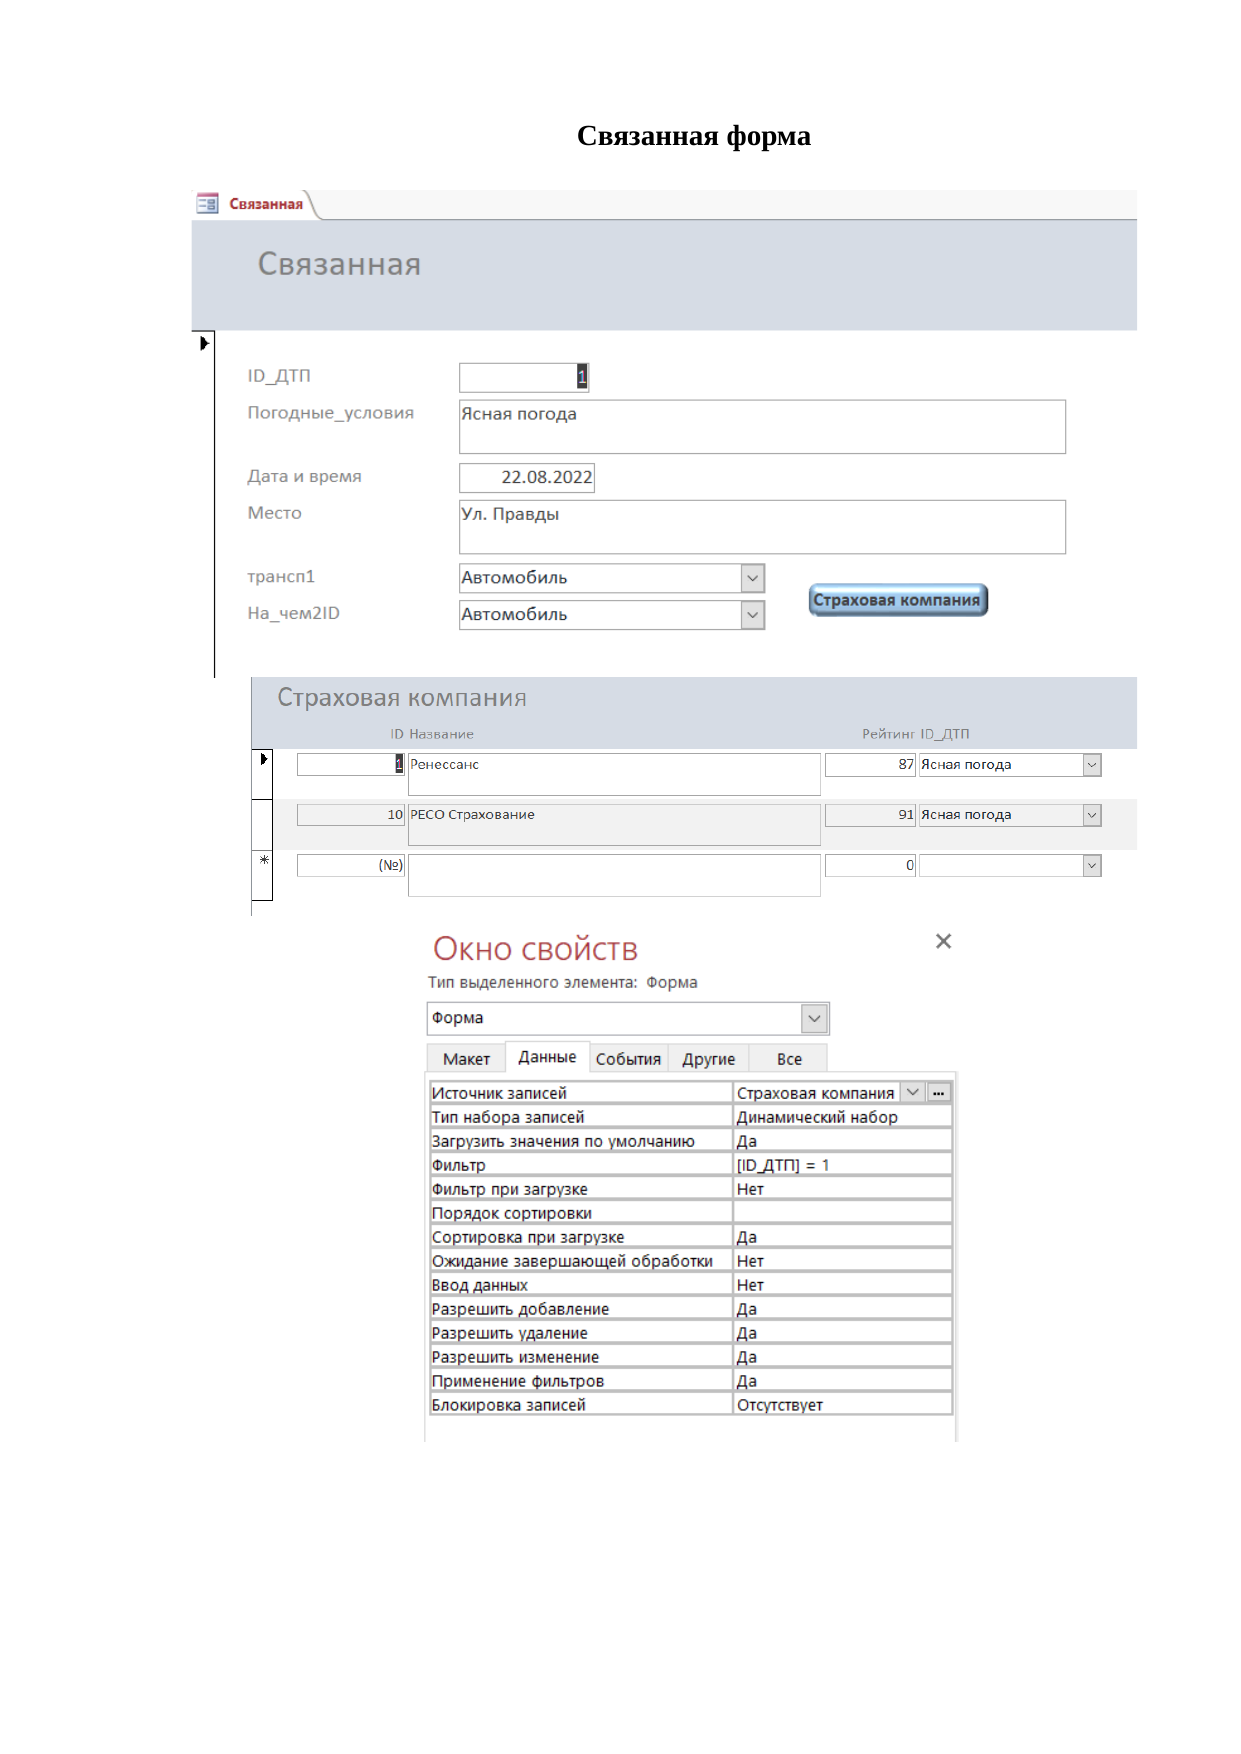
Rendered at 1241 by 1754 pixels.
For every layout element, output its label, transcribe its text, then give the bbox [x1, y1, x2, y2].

text Связанная форма [177, 118, 1152, 152]
picture [191, 190, 1138, 1442]
